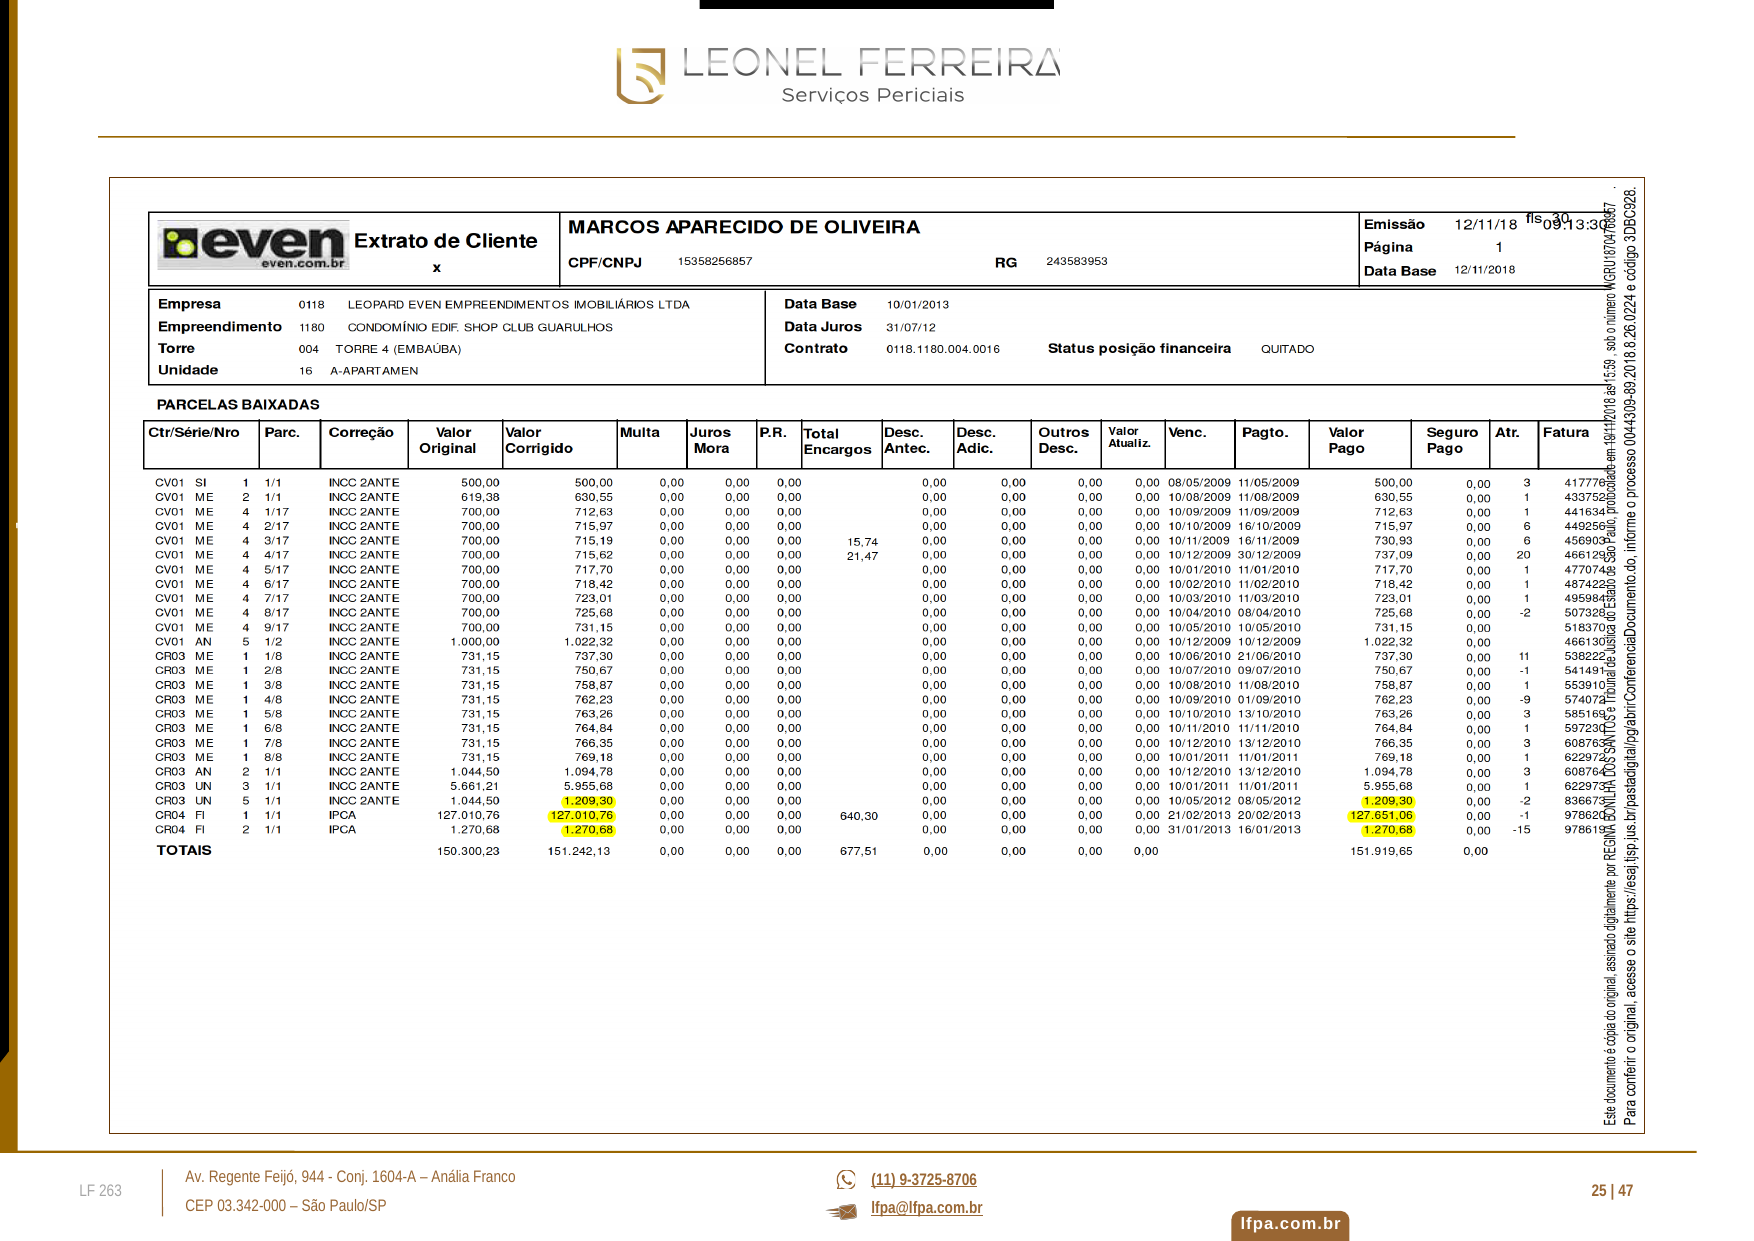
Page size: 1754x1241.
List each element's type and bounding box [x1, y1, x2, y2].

picture [825, 1204, 857, 1220]
picture [616, 47, 1060, 104]
picture [836, 1170, 856, 1189]
picture [110, 178, 1641, 1132]
